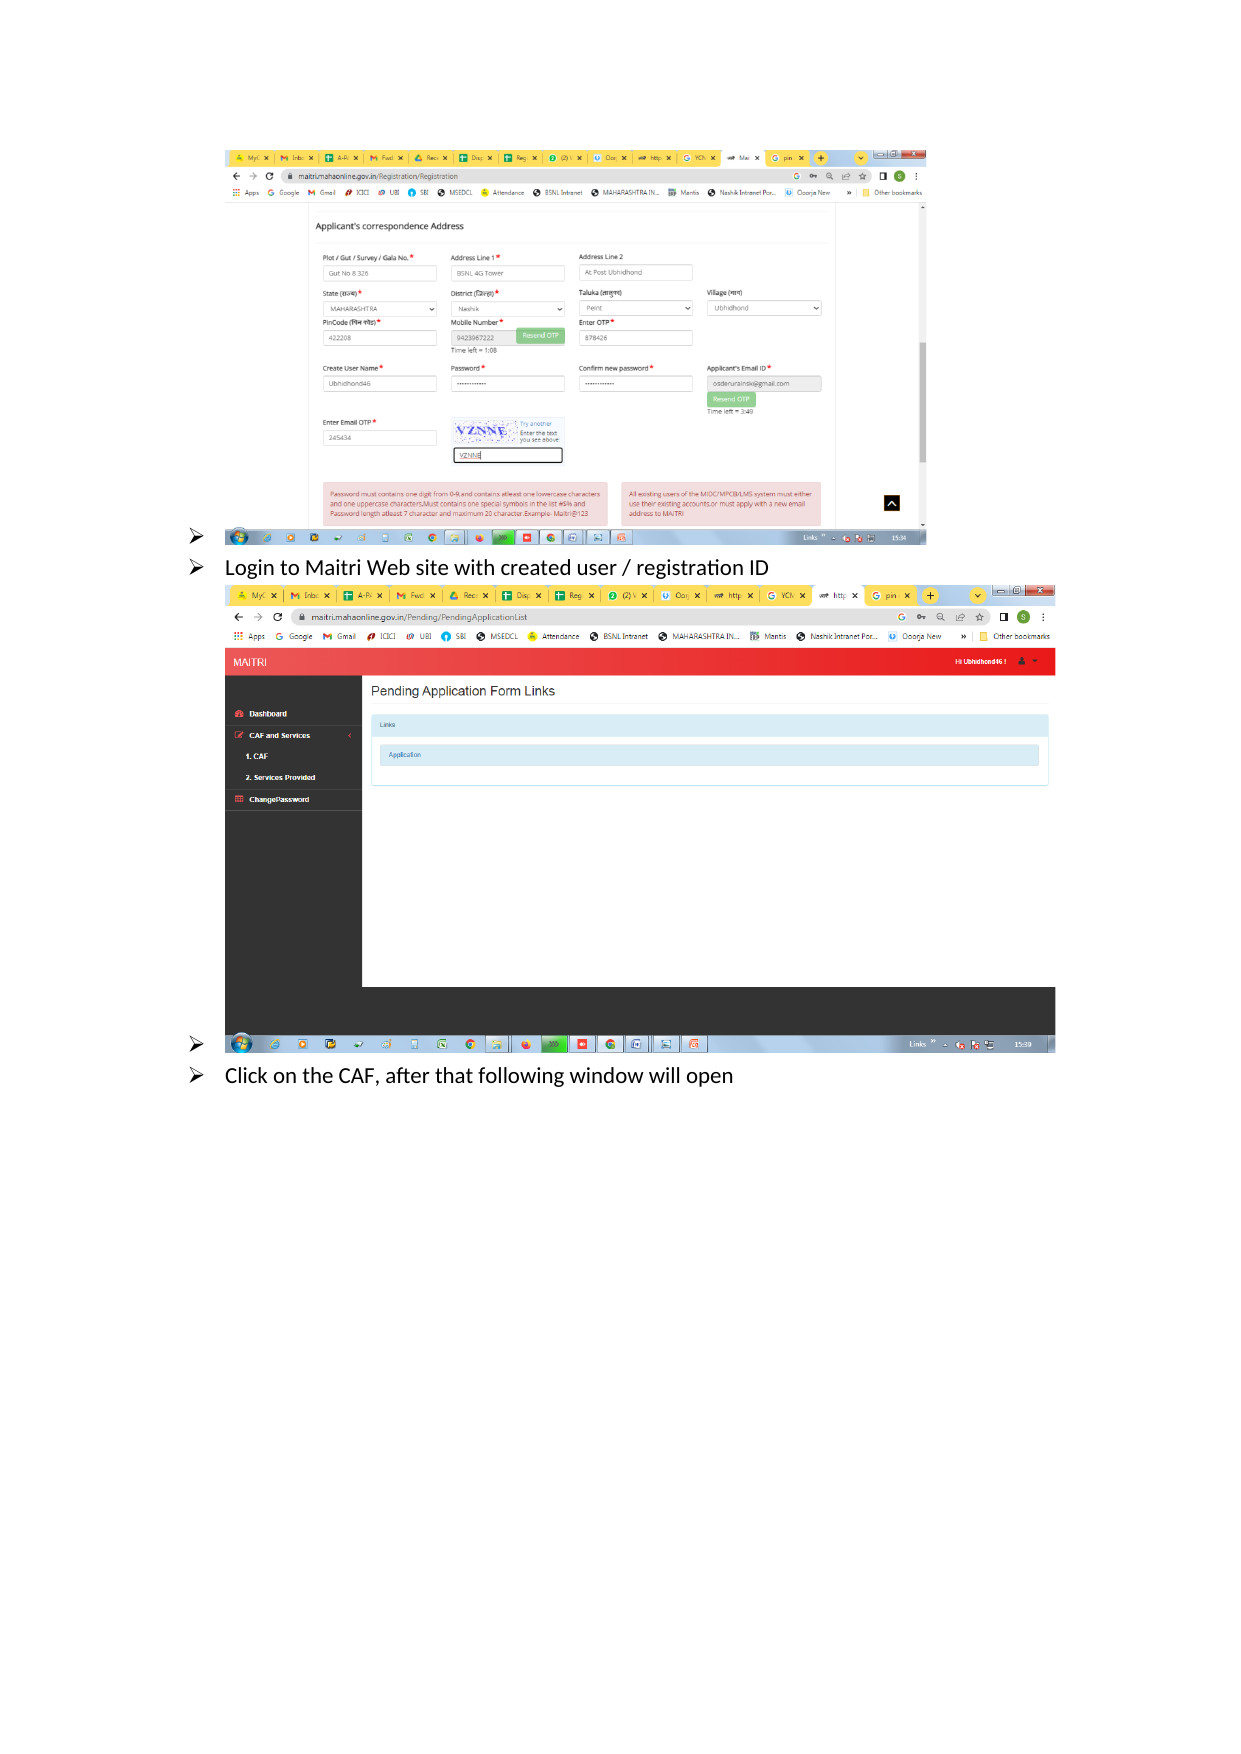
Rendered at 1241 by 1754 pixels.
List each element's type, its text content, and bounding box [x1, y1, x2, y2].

list Login to Maitri Web site with created user / registration ID [187, 553, 1090, 581]
picture [225, 150, 927, 545]
picture [225, 585, 1056, 1053]
list Click on the CAF, after that following window will open [187, 1061, 1090, 1089]
